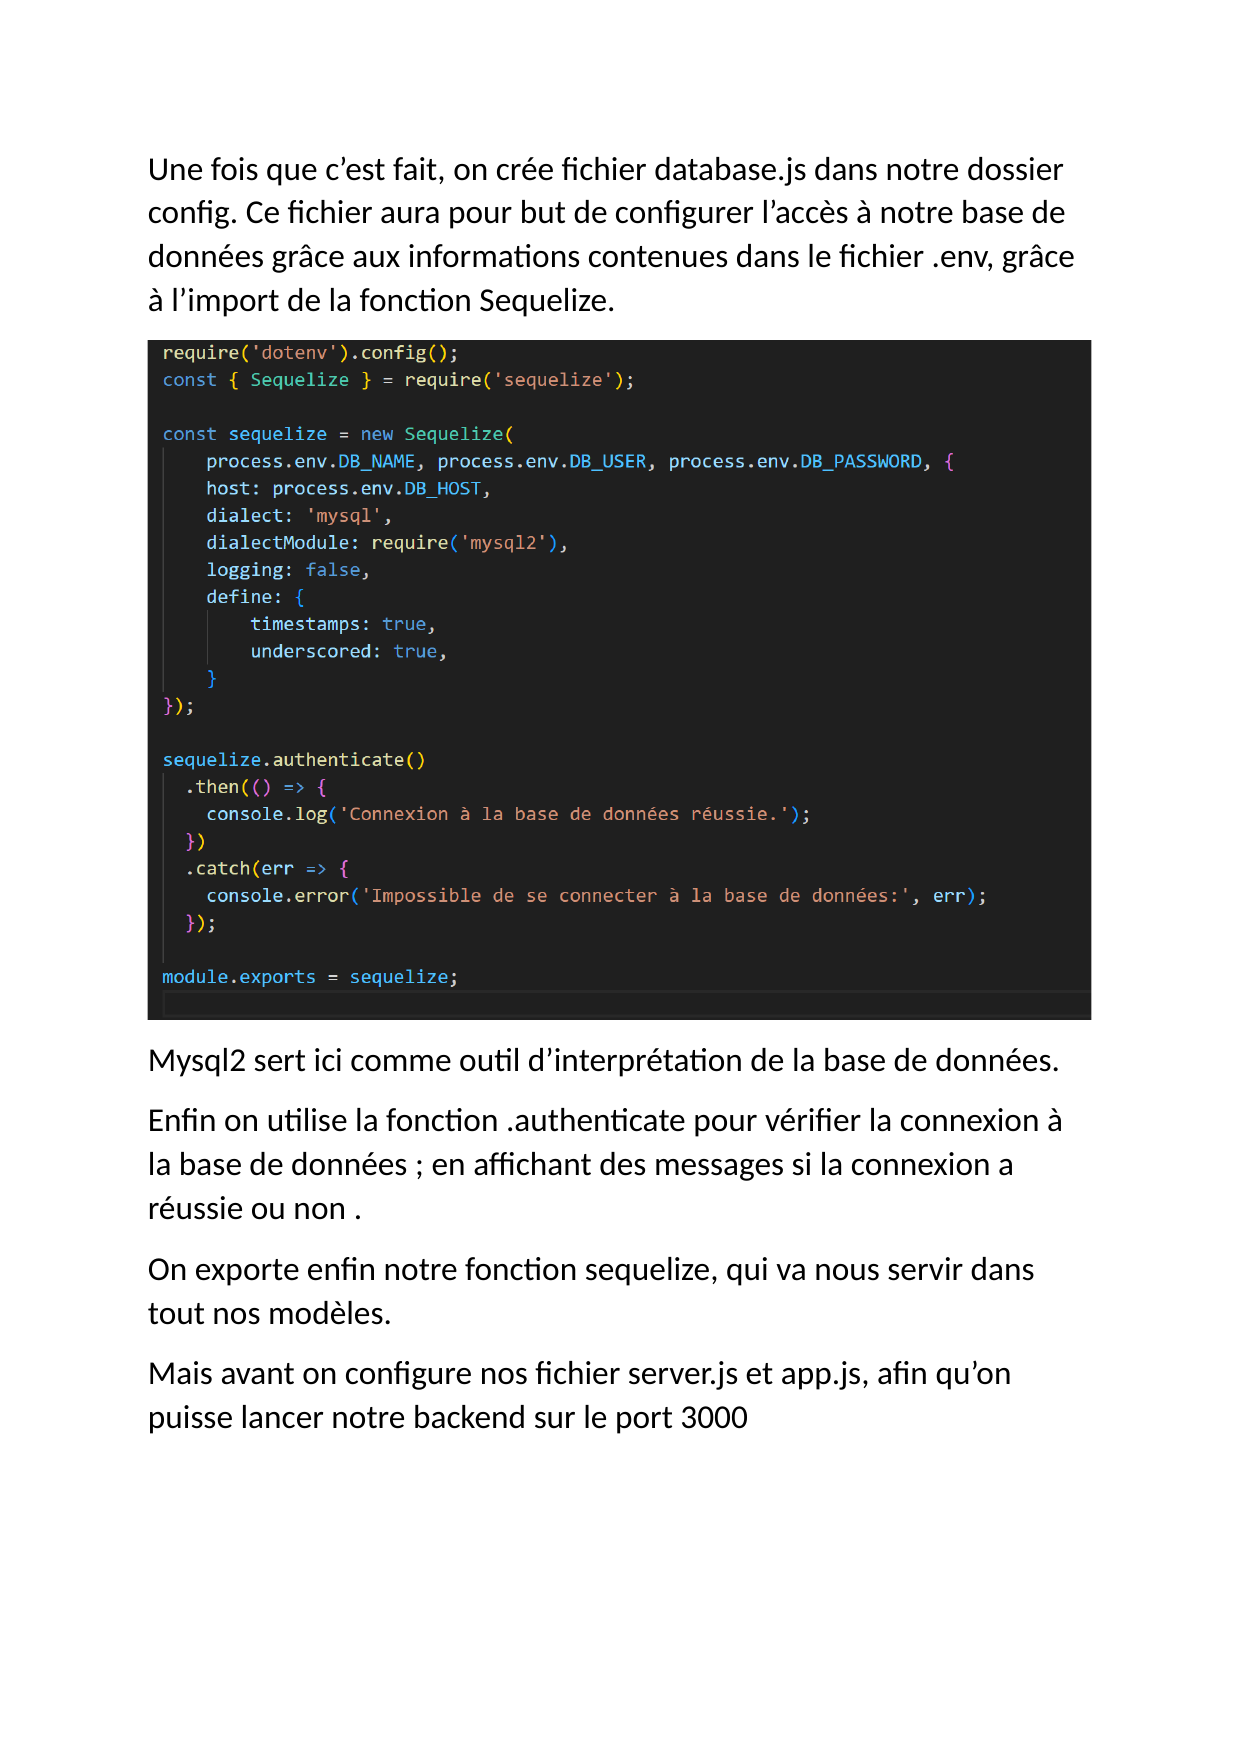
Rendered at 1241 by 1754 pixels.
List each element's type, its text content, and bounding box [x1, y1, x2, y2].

text Enfin on utilise la fonction .authenticate pour vérifier la connexion à la base de données ; en affichant des messages si la connexion a réussie ou non . [148, 1099, 1093, 1228]
text Mais avant on configure nos fichier server.js et app.js, afin qu’on puisse lancer notre backend sur le port 3000 [148, 1352, 1093, 1437]
text Une fois que c’est fait, on crée fichier database.js dans notre dossier config. Ce fichier aura pour but de configurer l’accès à notre base de données grâce aux informations contenues dans le fichier .env, grâce à l’import de la fonction Sequelize. [148, 148, 1093, 320]
picture [147, 340, 1092, 1020]
text Mysql2 sert ici comme outil d’interprétation de la base de données. [148, 1039, 1093, 1079]
text On exporte enfin notre fonction sequelize, qui va nous servir dans tout nos modèles. [148, 1248, 1093, 1332]
